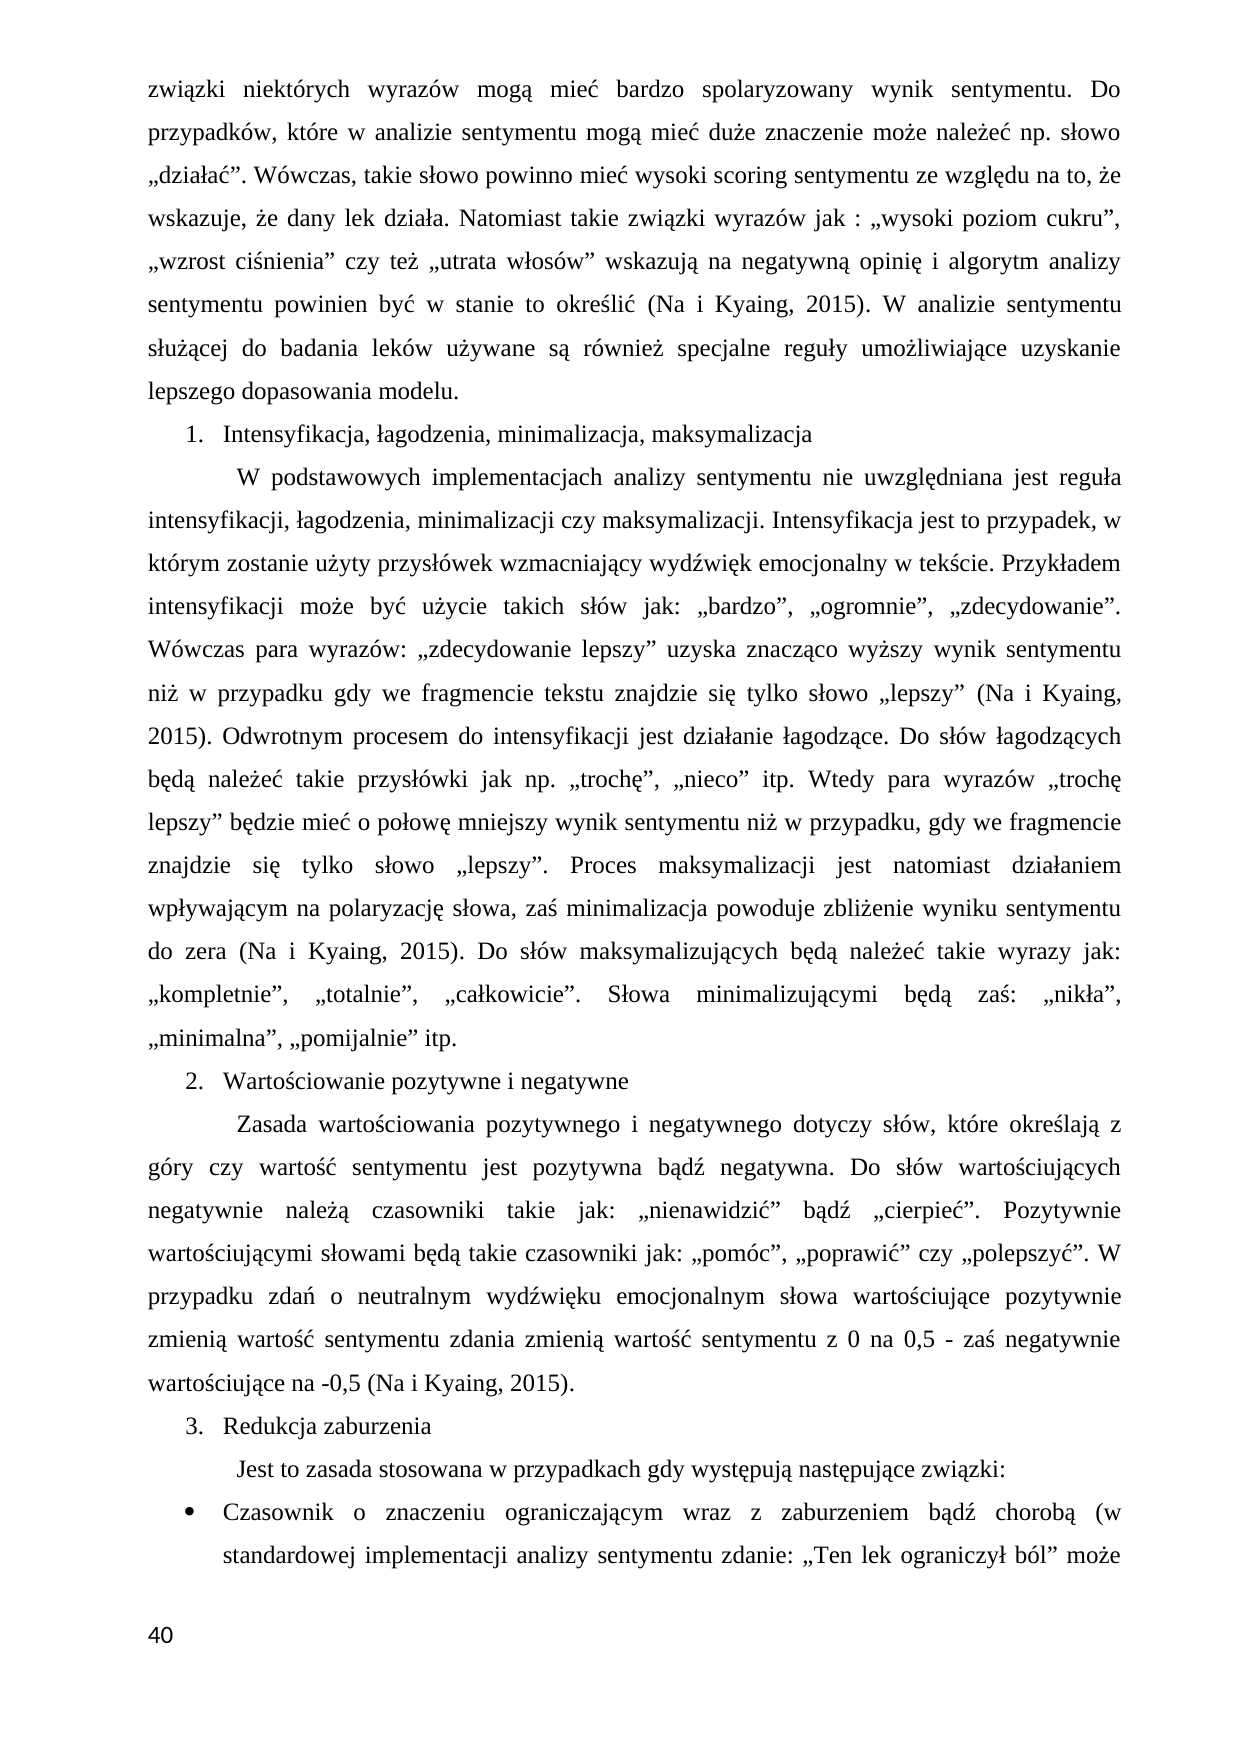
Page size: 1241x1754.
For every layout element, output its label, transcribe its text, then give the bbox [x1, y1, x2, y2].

text W podstawowych implementacjach analizy sentymentu nie uwzględniana jest reguła intensyfikacji, łagodzenia, minimalizacji czy maksymalizacji. Intensyfikacja jest to przypadek, w którym zostanie użyty przysłówek wzmacniający wydźwięk emocjonalny w tekście. Przykładem intensyfikacji może być użycie takich słów jak: „bardzo”, „ogromnie”, „zdecydowanie”. Wówczas para wyrazów: „zdecydowanie lepszy” uzyska znacząco wyższy wynik sentymentu niż w przypadku gdy we fragmencie tekstu znajdzie się tylko słowo „lepszy”. Odwrotnym procesem do intensyfikacji jest działanie łagodzące. Do słów łagodzących będą należeć takie przysłówki jak np. „trochę”, „nieco” itp. Wtedy para wyrazów „trochę lepszy” będzie mieć o połowę mniejszy wynik sentymentu niż w przypadku, gdy we fragmencie znajdzie się tylko słowo „lepszy”. Proces maksymalizacji jest natomiast działaniem wpływającym na polaryzację słowa, zaś minimalizacja powoduje zbliżenie wyniku sentymentu do zera. Do słów maksymalizujących będą należeć takie wyrazy jak: „kompletnie”, „totalnie”, „całkowicie”. Słowa minimalizującymi będą zaś: „nikła”, „minimalna”, „pomijalnie” itp. [148, 462, 1122, 1051]
list Intensyfikacja, łagodzenia, minimalizacja, maksymalizacja [185, 419, 1122, 448]
list Wartościowanie pozytywne i negatywne [185, 1066, 1122, 1094]
text Zasada wartościowania pozytywnego i negatywnego dotyczy słów, które określają z góry czy wartość sentymentu jest pozytywna bądź negatywna. Do słów wartościujących negatywnie należą czasowniki takie jak: „nienawidzić” bądź „cierpieć”. Pozytywnie wartościującymi słowami będą takie czasowniki jak: „pomóc”, „poprawić” czy „polepszyć”. W przypadku zdań o neutralnym wydźwięku emocjonalnym słowa wartościujące pozytywnie zmienią wartość sentymentu zdania zmienią wartość sentymentu z 0 na 0,5 - zaś negatywnie wartościujące na -0,5. [148, 1109, 1122, 1396]
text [148, 74, 1122, 404]
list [185, 1497, 1122, 1569]
list Redukcja zaburzenia [185, 1411, 1122, 1439]
text Jest to zasada stosowana w przypadkach gdy występują następujące związki: [148, 1454, 1122, 1483]
